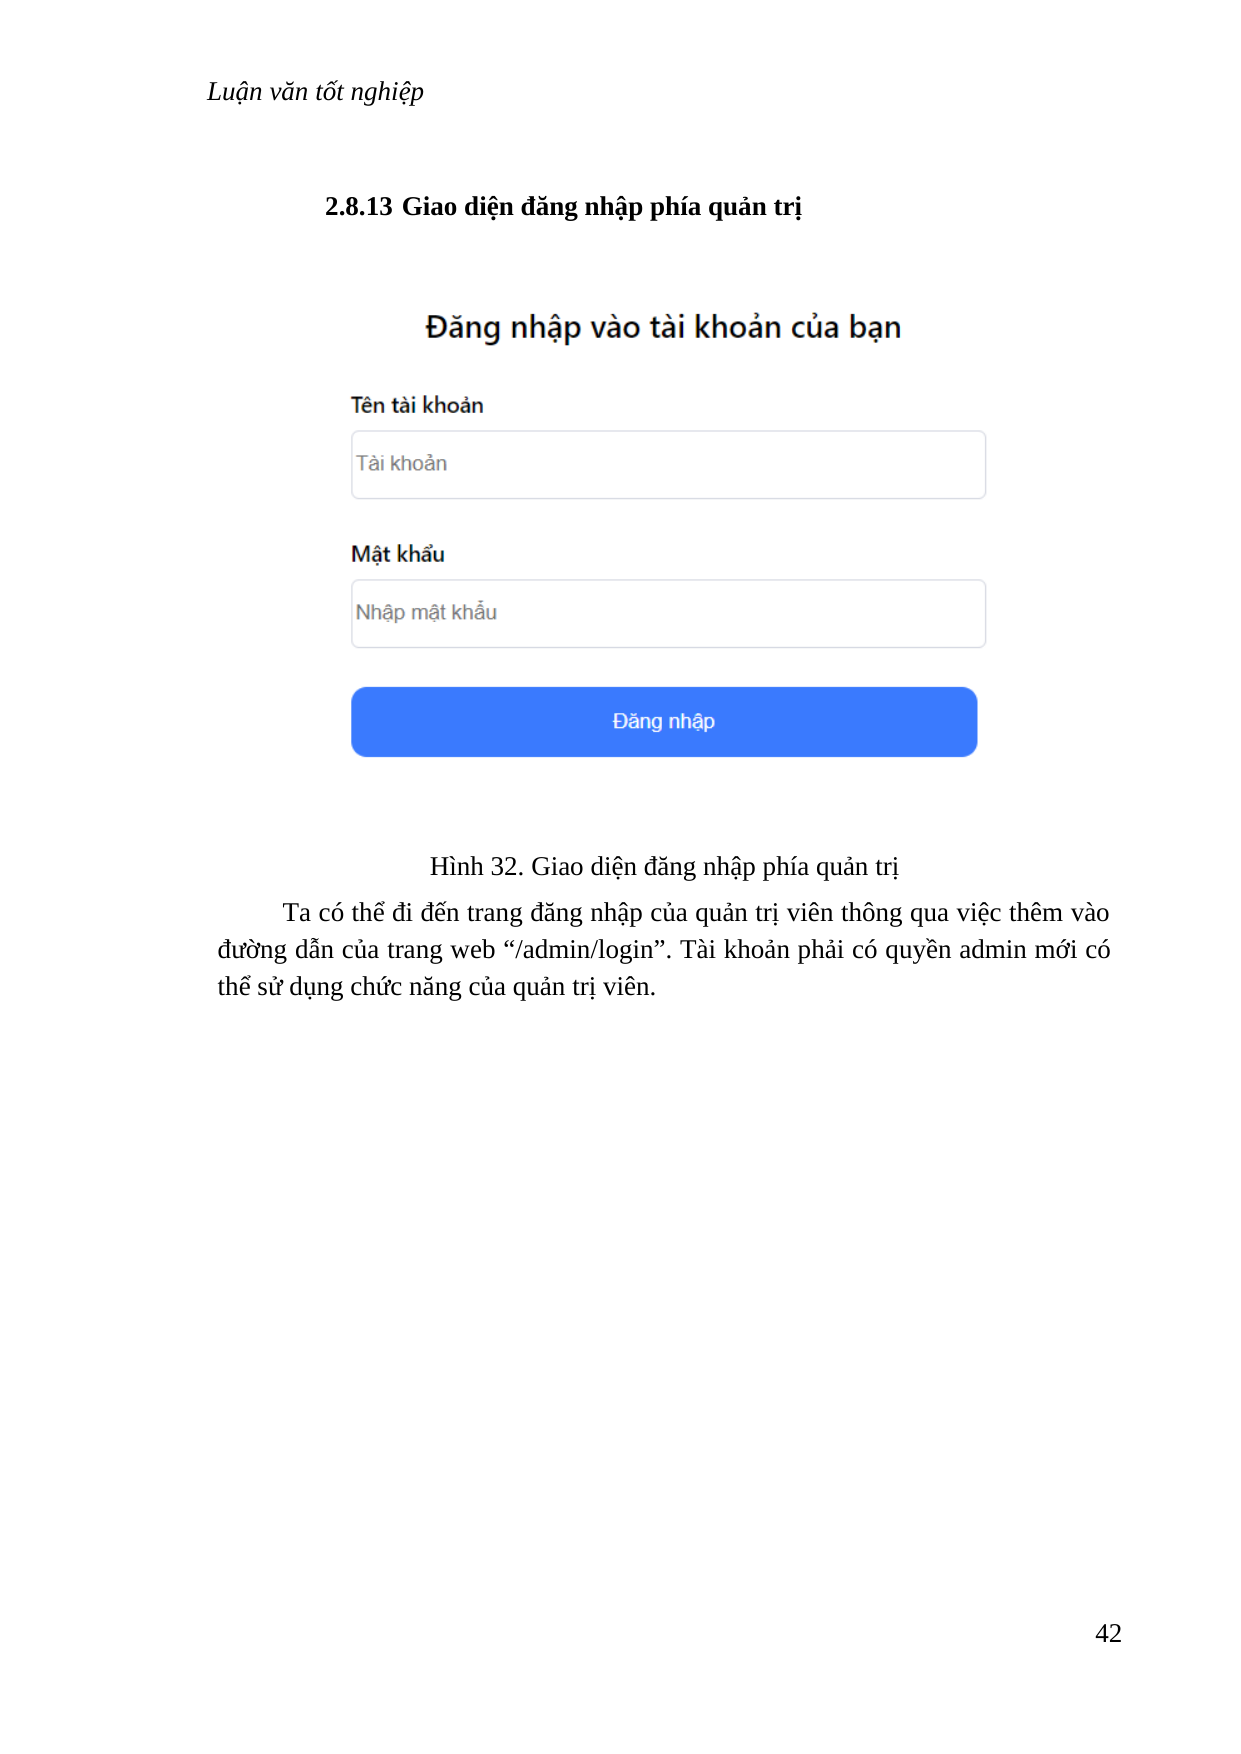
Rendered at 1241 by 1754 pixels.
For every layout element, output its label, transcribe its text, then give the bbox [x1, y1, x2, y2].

picture [285, 239, 1044, 831]
text Giao diện đăng nhập phía quản trị [325, 190, 1122, 221]
text Giao diện đăng nhập phía quản trị [207, 850, 1122, 881]
text Ta có thể đi đến trang đăng nhập của quản trị viên thông qua việc thêm vào đường dẫn của trang web “/admin/login”. Tài khoản phải có quyền admin mới có thể sử dụng chức năng của quản trị viên. [217, 896, 1112, 1002]
